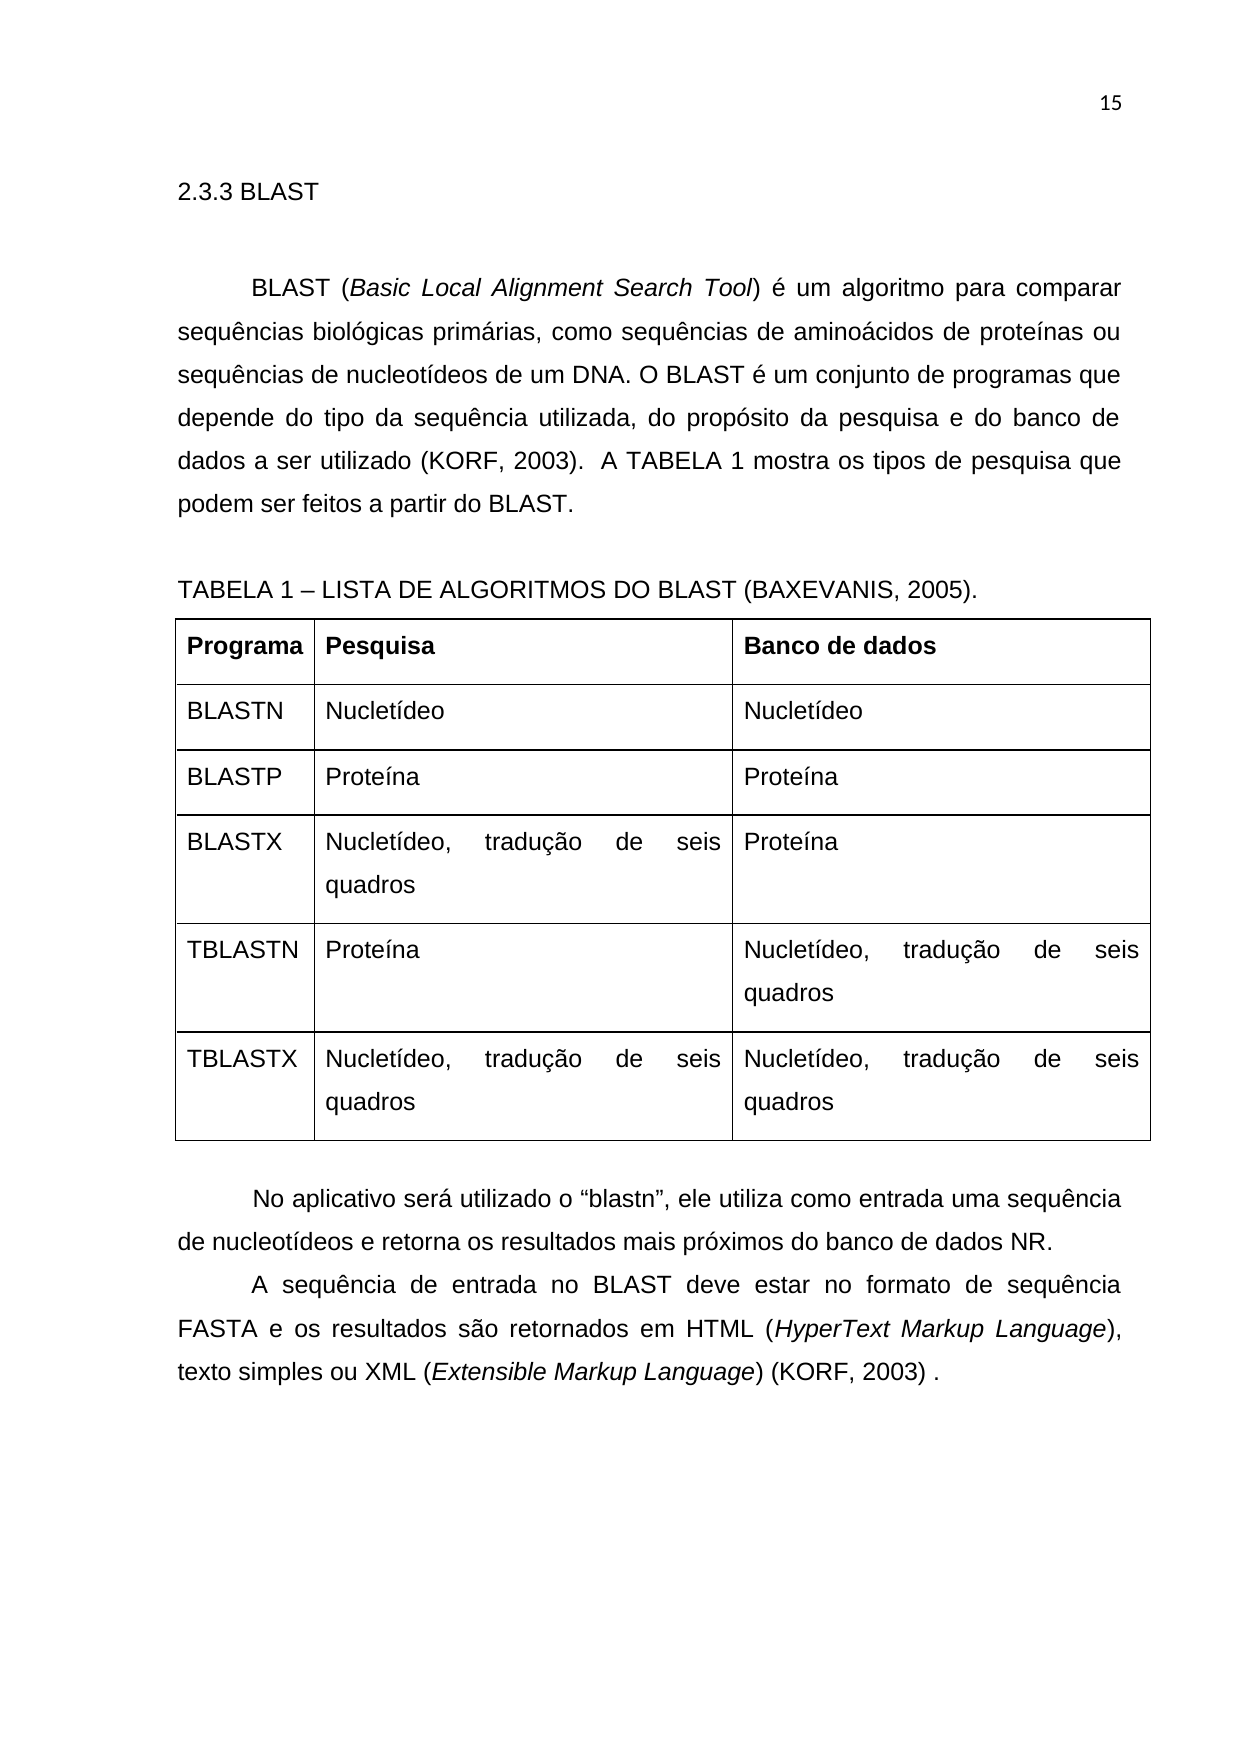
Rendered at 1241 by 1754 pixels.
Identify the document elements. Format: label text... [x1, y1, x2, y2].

table_cell BLASTP [176, 750, 314, 814]
table_cell Proteína [315, 751, 732, 814]
table_cell Proteína [733, 816, 1150, 923]
table_header Banco de dados [733, 620, 1150, 684]
table_cell Proteína [315, 924, 732, 1031]
table_cell Nucletídeo, tradução de seis quadros [315, 1033, 732, 1139]
table_cell BLASTX [176, 815, 314, 923]
text BLAST (Basic Local Alignment Search Tool) é um algoritmo para comparar sequências biológicas primárias, como sequências de aminoácidos de proteínas ou sequências de nucleotídeos de um DNA. O BLAST é um conjunto de programas que depende do tipo da sequência utilizada, do propósito da pesquisa e do banco de dados a ser utilizado (KORF, 2003). A TABELA 1 mostra os tipos de pesquisa que podem ser feitos a partir do BLAST. [177, 273, 1122, 518]
text No aplicativo será utilizado o “blastn”, ele utiliza como entrada uma sequência de nucleotídeos e retorna os resultados mais próximos do banco de dados NR. [177, 1184, 1122, 1256]
table_cell Nucletídeo, tradução de seis quadros [733, 924, 1150, 1031]
text TABELA 1 – LISTA DE ALGORITMOS DO BLAST (BAXEVANIS, 2005). [177, 575, 1122, 604]
table_header Programa [176, 620, 314, 684]
table_cell Nucletídeo, tradução de seis quadros [315, 816, 732, 923]
table_cell BLASTN [176, 685, 314, 749]
text A sequência de entrada no BLAST deve estar no formato de sequência FASTA e os resultados são retornados em HTML (HyperText Markup Language), texto simples ou XML (Extensible Markup Language) (KORF, 2003) . [177, 1271, 1122, 1386]
table_cell TBLASTN [176, 924, 314, 1031]
table_cell Nucletídeo [733, 685, 1150, 749]
table_cell Nucletídeo, tradução de seis quadros [733, 1033, 1150, 1139]
table_cell Nucletídeo [315, 685, 732, 749]
table_cell TBLASTX [176, 1032, 314, 1139]
subtitle 2.3.3 BLAST [177, 177, 1122, 206]
table_header Pesquisa [315, 620, 732, 684]
table_cell Proteína [733, 751, 1150, 814]
